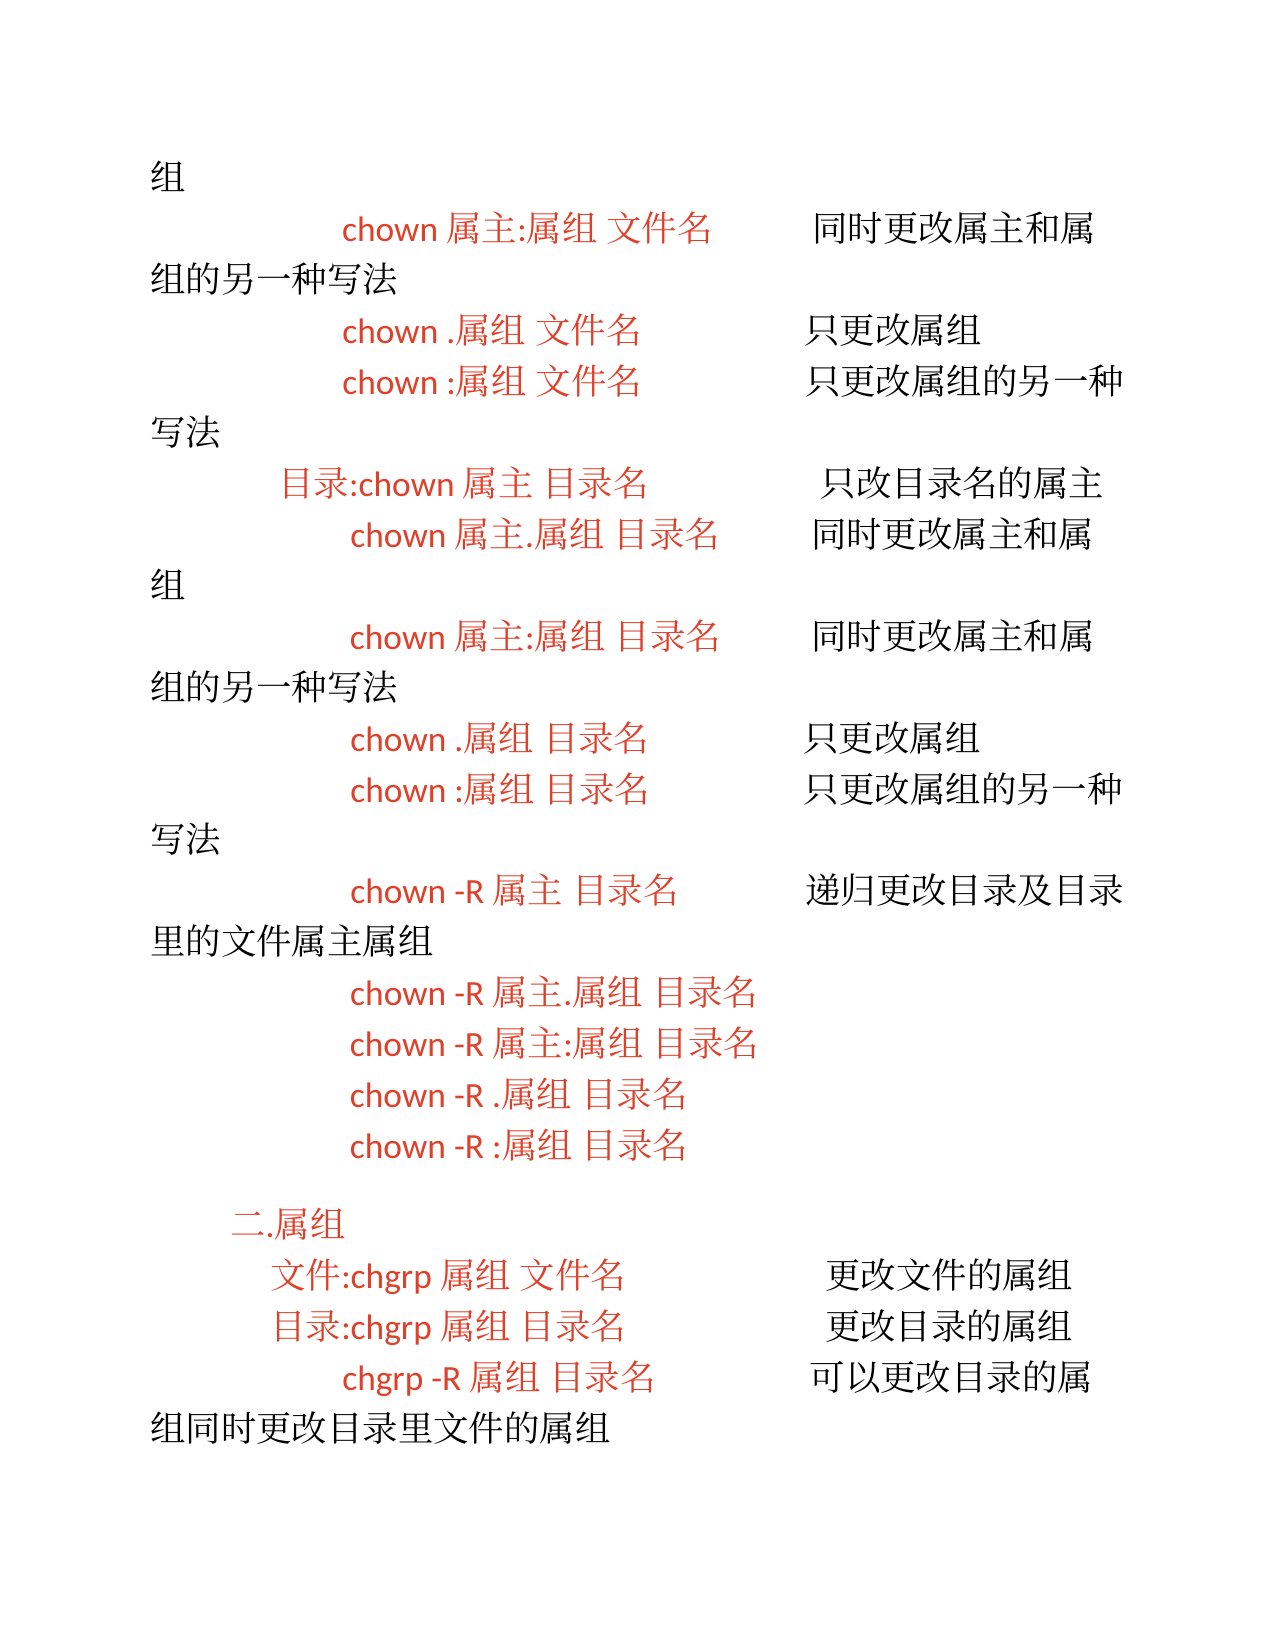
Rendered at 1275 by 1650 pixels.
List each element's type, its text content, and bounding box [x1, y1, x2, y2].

text chgrp -R 属组 目录名 可以更改目录的属组同时更改目录里文件的属组 [150, 1349, 1125, 1451]
text chown -R :属组 目录名 [150, 1118, 1125, 1169]
text chown 属主:属组 文件名 同时更改属主和属组的另一种写法 [150, 201, 1125, 303]
text chown -R .属组 目录名 [150, 1067, 1125, 1118]
text chown -R 属主 目录名 递归更改目录及目录里的文件属主属组 [150, 863, 1125, 965]
text chown 属主.属组 目录名 同时更改属主和属组 [150, 507, 1125, 608]
text 目录:chgrp 属组 目录名 更改目录的属组 [150, 1299, 1125, 1349]
text 二.属组 [150, 1197, 1125, 1248]
text chown :属组 目录名 只更改属组的另一种写法 [150, 761, 1125, 863]
text chown -R 属主:属组 目录名 [150, 1016, 1125, 1067]
text chown -R 属主.属组 目录名 [150, 965, 1125, 1016]
text chown .属组 目录名 只更改属组 [150, 710, 1125, 761]
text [150, 150, 1125, 201]
text 文件:chgrp 属组 文件名 更改文件的属组 [150, 1248, 1125, 1299]
text chown :属组 文件名 只更改属组的另一种写法 [150, 354, 1125, 456]
text chown .属组 文件名 只更改属组 [150, 303, 1125, 354]
text 目录:chown 属主 目录名 只改目录名的属主 [150, 456, 1125, 507]
text chown 属主:属组 目录名 同时更改属主和属组的另一种写法 [150, 608, 1125, 710]
